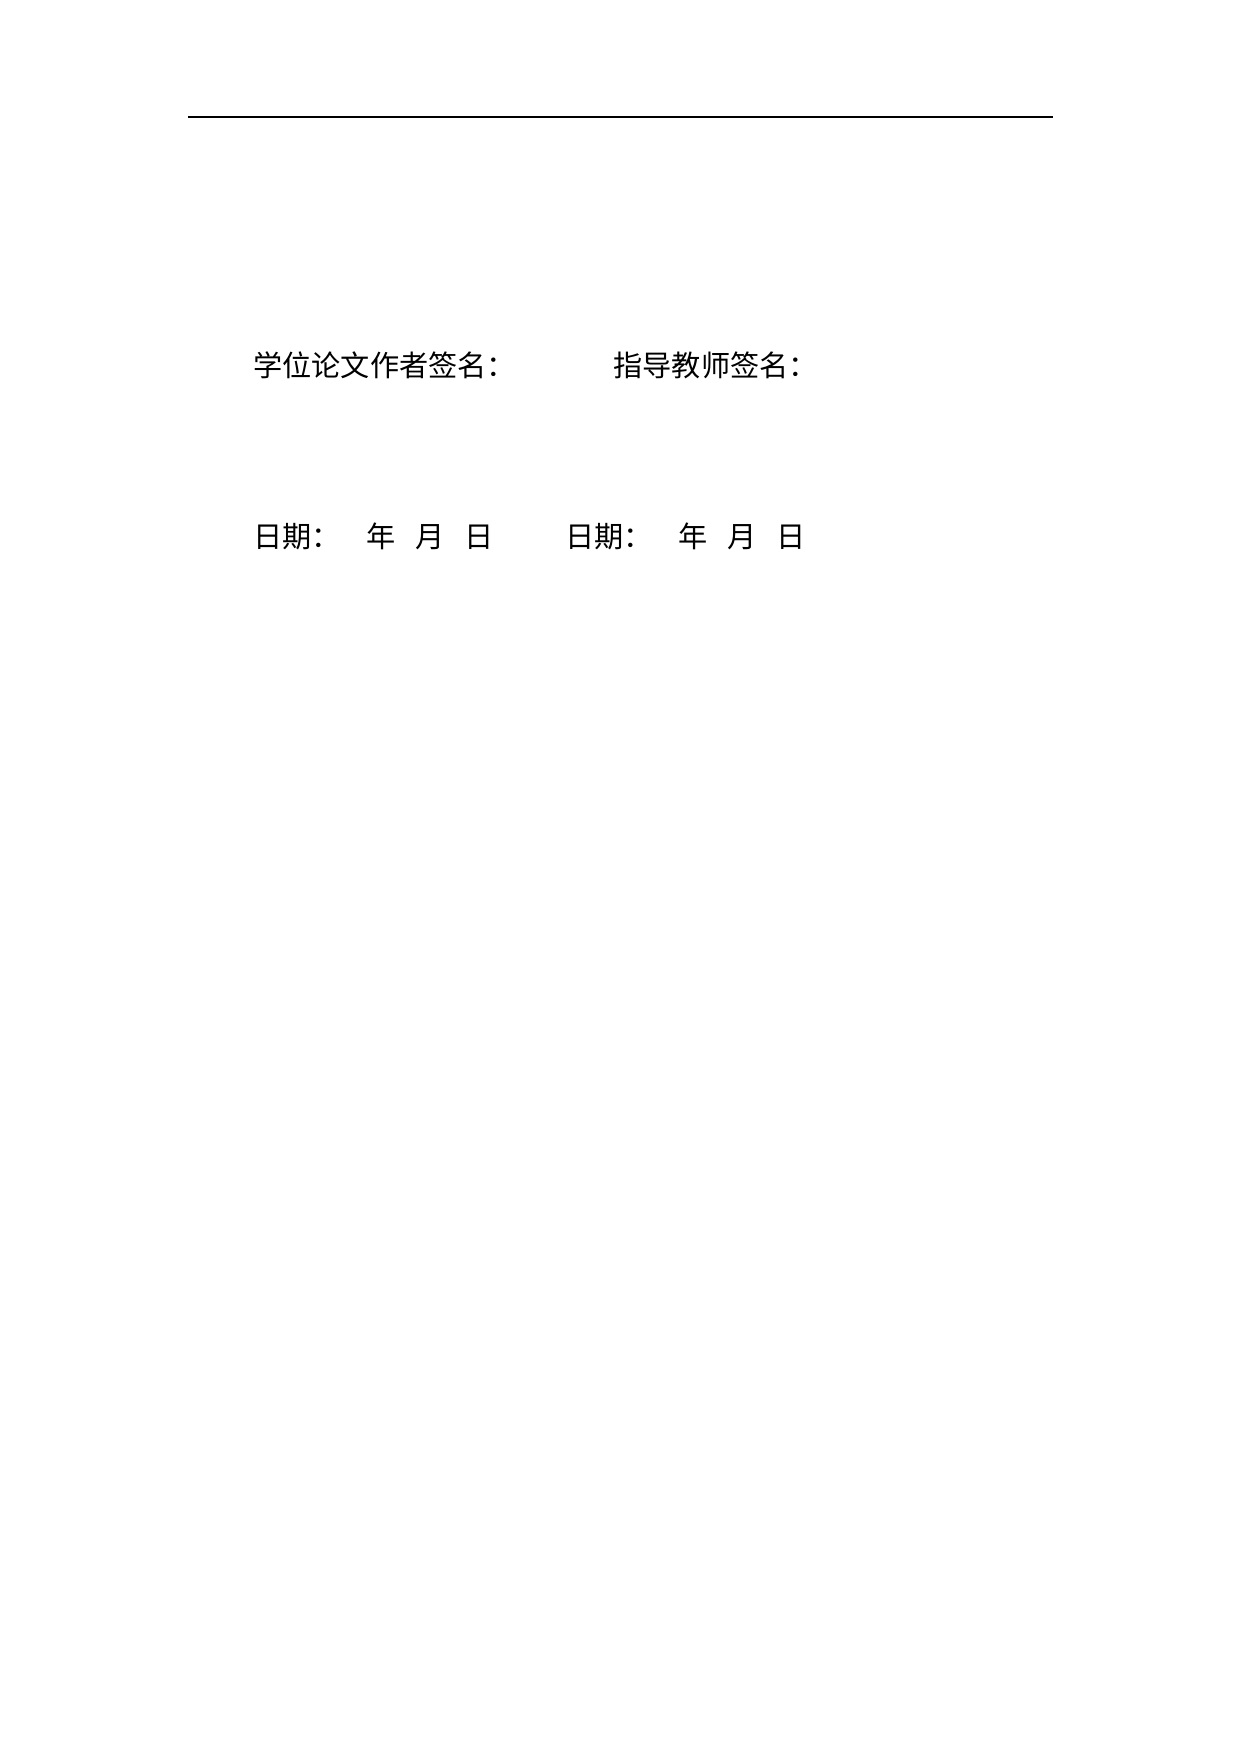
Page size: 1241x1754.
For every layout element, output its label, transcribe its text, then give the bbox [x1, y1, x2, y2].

text 学位论文作者签名： 指导教师签名： [187, 332, 1053, 397]
text 日期： 年 月 日 日期： 年 月 日 [187, 502, 1053, 567]
